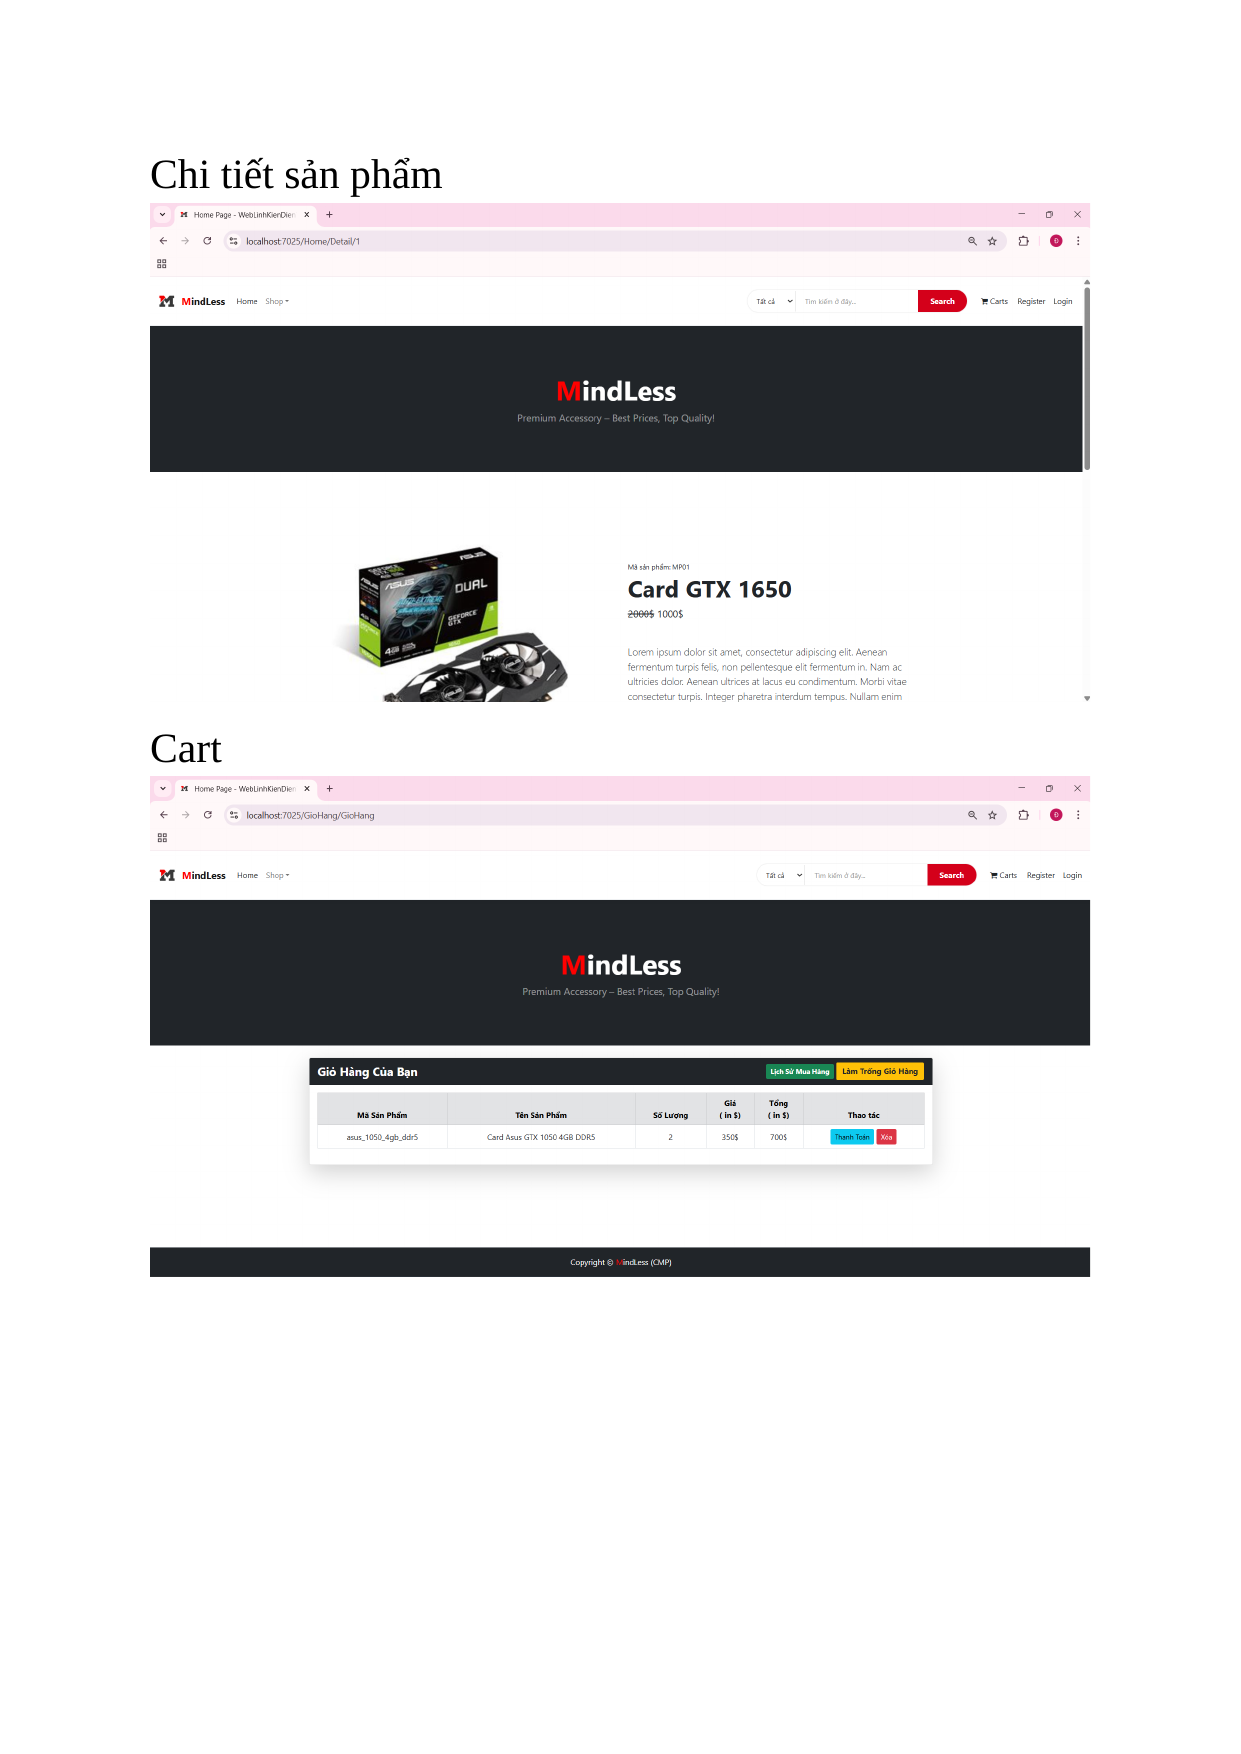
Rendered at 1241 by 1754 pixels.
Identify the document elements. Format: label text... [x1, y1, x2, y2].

text Cart [150, 724, 1090, 776]
picture [150, 776, 1091, 1277]
text Chi tiết sản phẩm [150, 150, 1090, 203]
picture [150, 203, 1091, 702]
